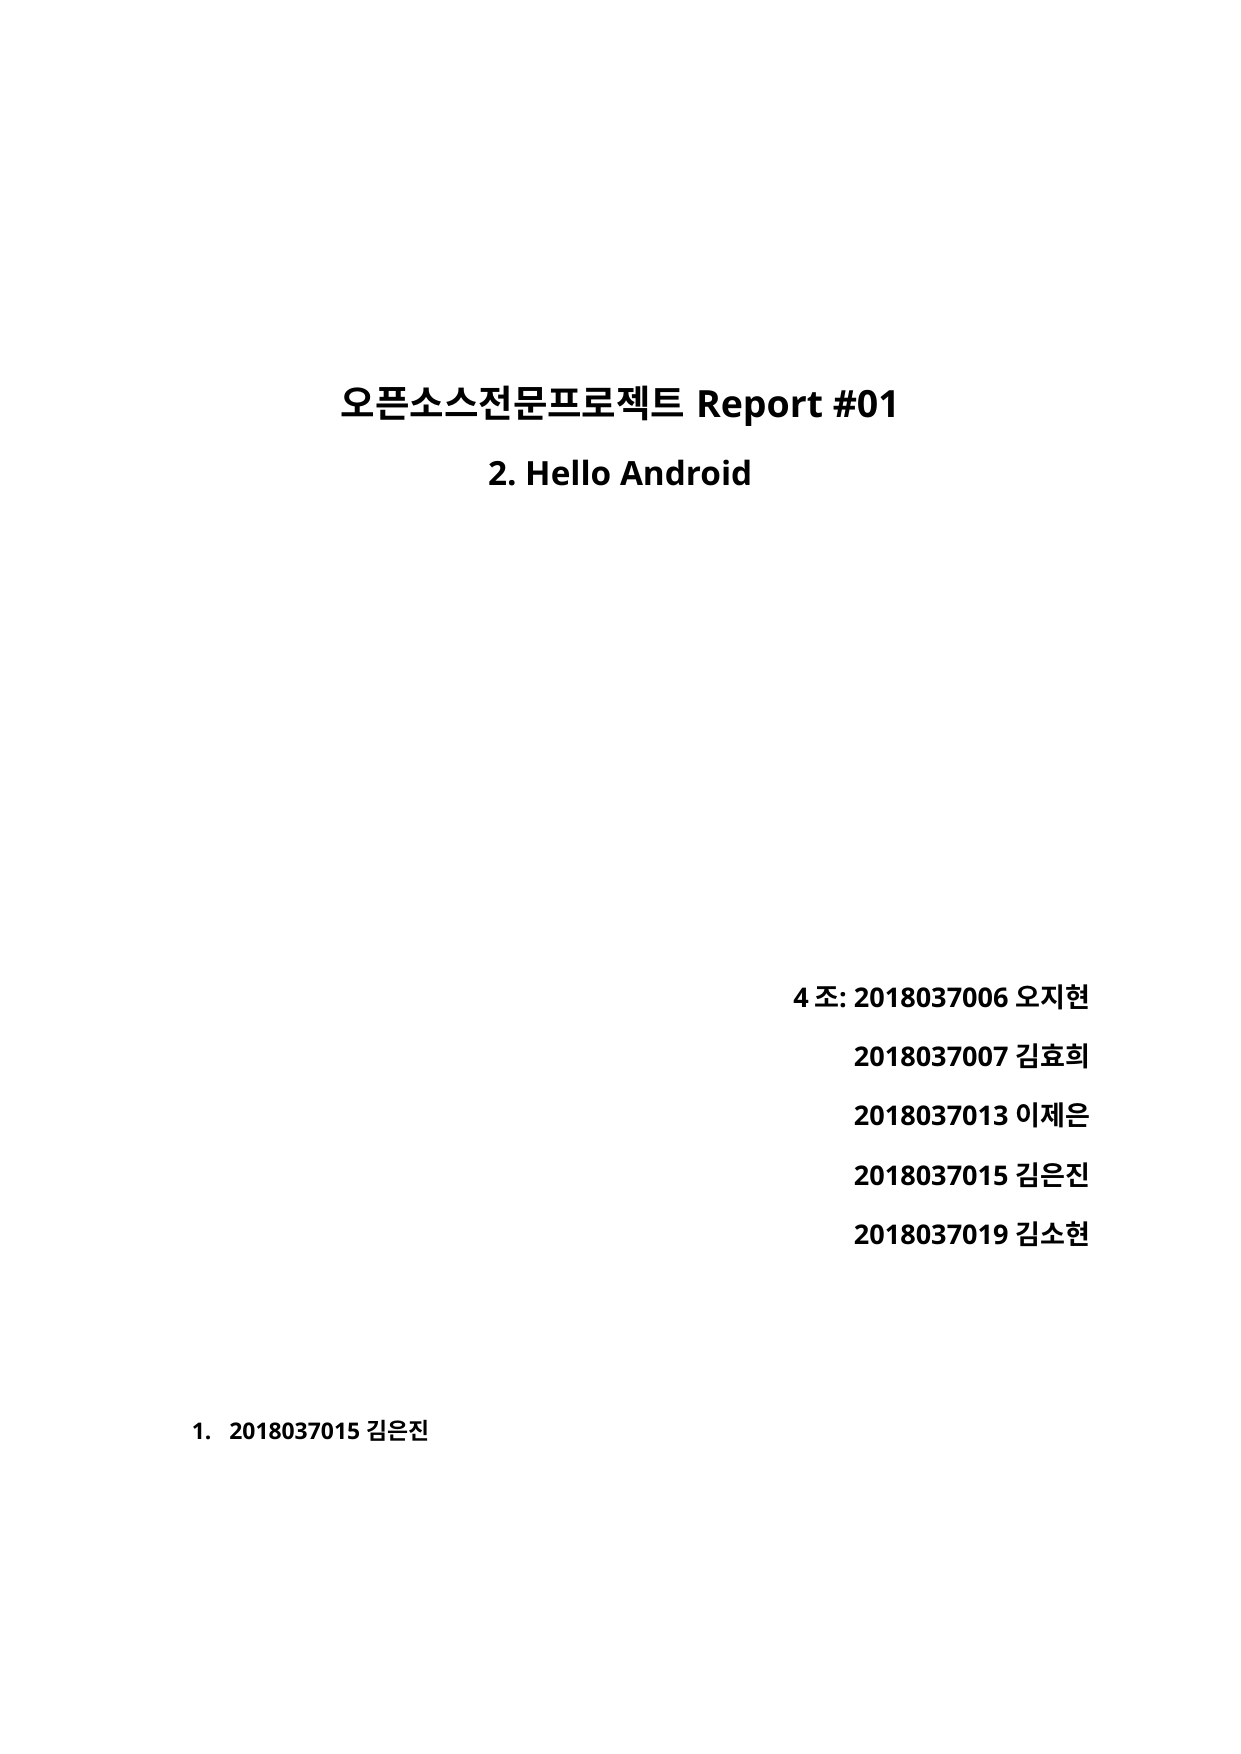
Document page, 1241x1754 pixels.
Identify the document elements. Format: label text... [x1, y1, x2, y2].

text 2018037013 이제은 [150, 1094, 1090, 1134]
text 2. Hello Android [150, 449, 1090, 495]
text 오픈소스전문프로젝트 Report #01 [150, 374, 1090, 428]
text 2018037015 김은진 [150, 1153, 1090, 1193]
text 2018037007 김효희 [150, 1035, 1090, 1074]
text 2018037019 김소현 [150, 1213, 1090, 1252]
text 4조: 2018037006 오지현 [150, 976, 1090, 1015]
list 2018037015 김은진 [192, 1413, 1090, 1446]
